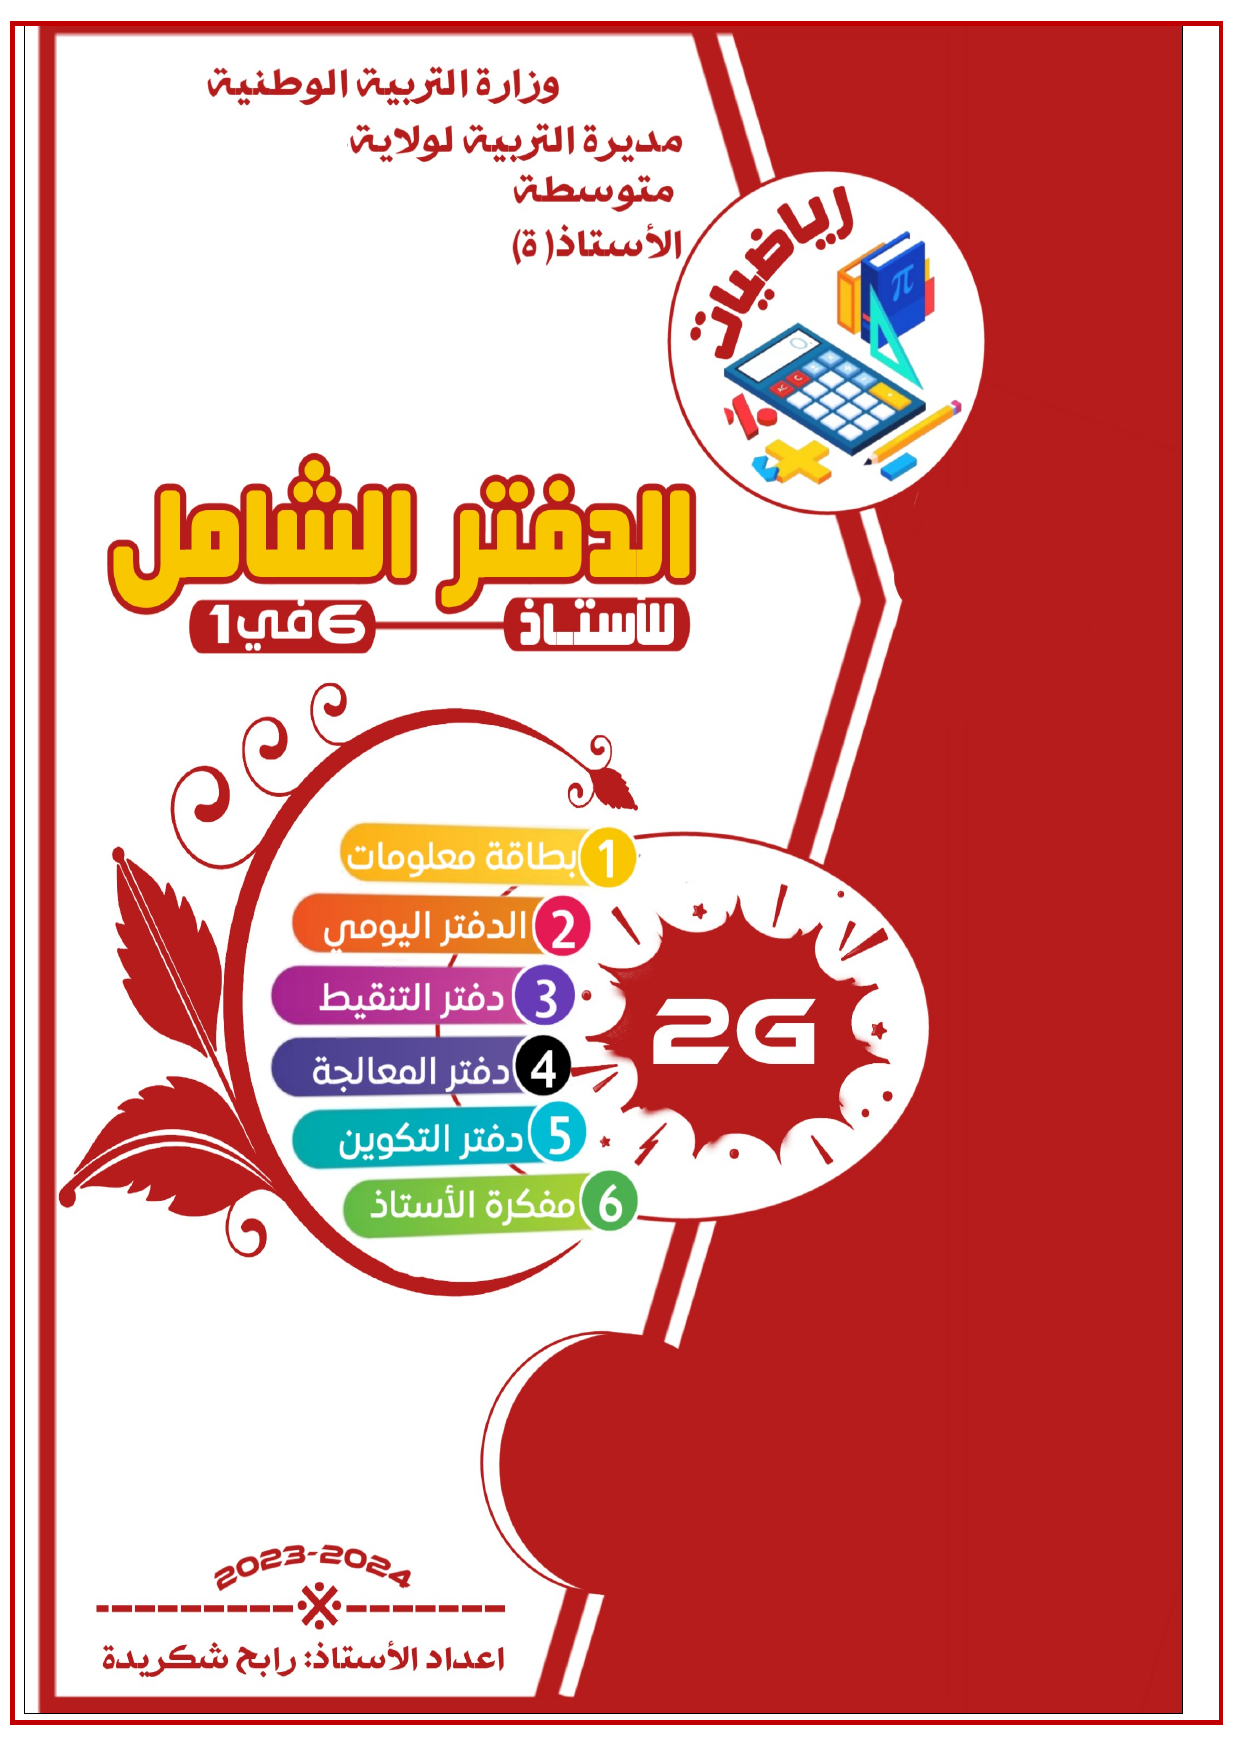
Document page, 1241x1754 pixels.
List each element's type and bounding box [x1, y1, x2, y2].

picture [25, 26, 1182, 1713]
